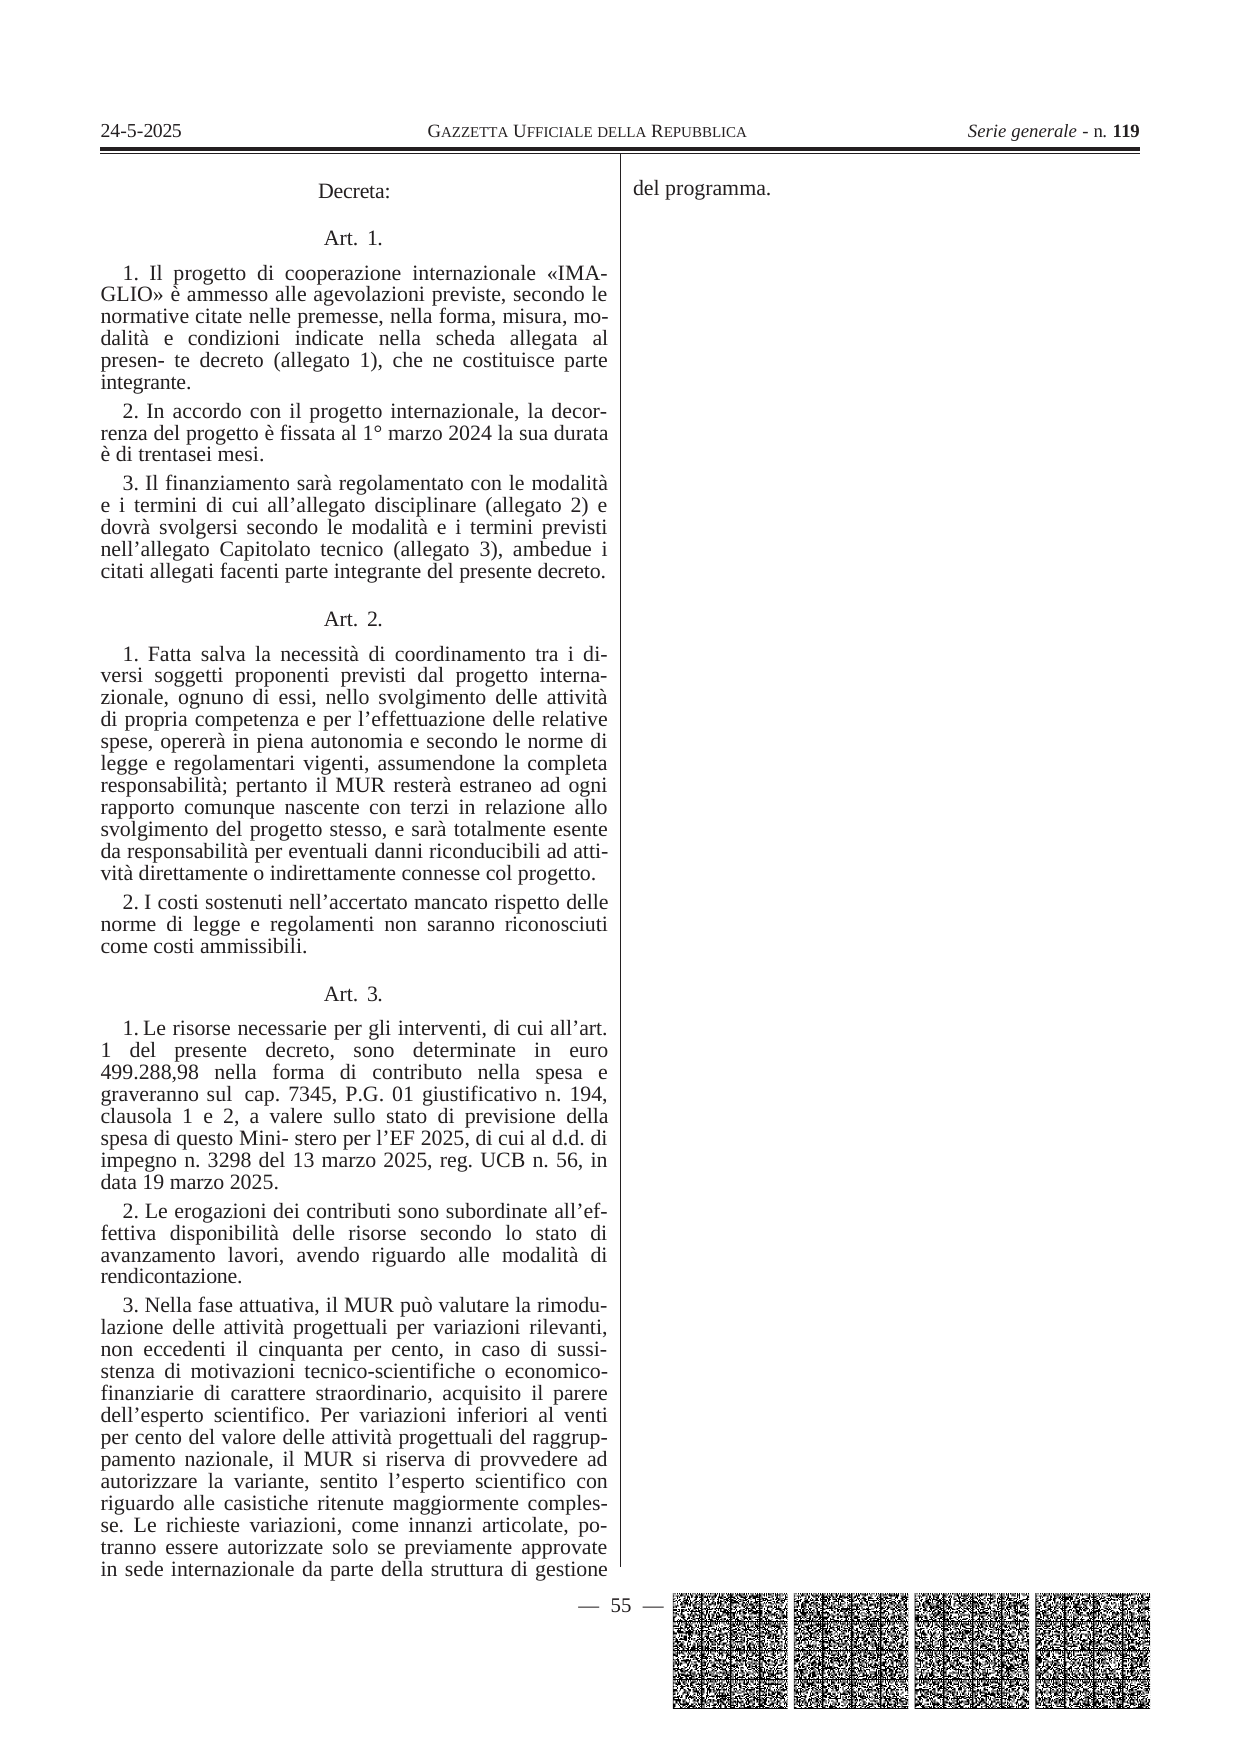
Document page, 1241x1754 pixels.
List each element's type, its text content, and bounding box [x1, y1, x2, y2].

picture [914, 1593, 1030, 1709]
list In accordo con il progetto internazionale, la decor- renza del progetto è fissata al 1° marzo 2024 la sua durata è di trentasei mesi. [100, 401, 608, 467]
text Decreta: [96, 178, 612, 203]
text Art. 3. [323, 981, 612, 1007]
picture [672, 1593, 788, 1709]
list Il progetto di cooperazione internazionale «IMA- GLIO» è ammesso alle agevolazioni previste, secondo le normative citate nelle premesse, nella forma, misura, mo- dalità e condizioni indicate nella scheda allegata al presen- te decreto (allegato 1), che ne costituisce parte integrante. [100, 262, 608, 394]
list Le erogazioni dei contributi sono subordinate all’ef- fettiva disponibilità delle risorse secondo lo stato di avanzamento lavori, avendo riguardo alle modalità di rendicontazione. [100, 1201, 608, 1289]
list Le risorse necessarie per gli interventi, di cui all’art. 1 del presente decreto, sono determinate in euro 499.288,98 nella forma di contributo nella spesa e graveranno sul cap. 7345, P.G. 01 giustificativo n. 194, clausola 1 e 2, a valere sullo stato di previsione della spesa di questo Mini- stero per l’EF 2025, di cui al d.d. di impegno n. 3298 del 13 marzo 2025, reg. UCB n. 56, in data 19 marzo 2025. [100, 1018, 608, 1194]
text Art. 2. [323, 606, 612, 632]
text Art. 1. [323, 225, 612, 251]
list Fatta salva la necessità di coordinamento tra i di- versi soggetti proponenti previsti dal progetto interna- zionale, ognuno di essi, nello svolgimento delle attività di propria competenza e per l’effettuazione delle relative spese, opererà in piena autonomia e secondo le norme di legge e regolamentari vigenti, assumendone la completa responsabilità; pertanto il MUR resterà estraneo ad ogni rapporto comunque nascente con terzi in relazione allo svolgimento del progetto stesso, e sarà totalmente esente da responsabilità per eventuali danni riconducibili ad atti- vità direttamente o indirettamente connesse col progetto. [100, 643, 608, 885]
list Il finanziamento sarà regolamentato con le modalità e i termini di cui all’allegato disciplinare (allegato 2) e dovrà svolgersi secondo le modalità e i termini previsti nell’allegato Capitolato tecnico (allegato 3), ambedue i citati allegati facenti parte integrante del presente decreto. [100, 473, 608, 583]
picture [793, 1593, 909, 1709]
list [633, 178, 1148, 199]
picture [1035, 1593, 1150, 1709]
list Nella fase attuativa, il MUR può valutare la rimodu- lazione delle attività progettuali per variazioni rilevanti, non eccedenti il cinquanta per cento, in caso di sussi- stenza di motivazioni tecnico-scientifiche o economico- finanziarie di carattere straordinario, acquisito il parere dell’esperto scientifico. Per variazioni inferiori al venti per cento del valore delle attività progettuali del raggrup- pamento nazionale, il MUR si riserva di provvedere ad autorizzare la variante, sentito l’esperto scientifico con riguardo alle casistiche ritenute maggiormente comples- se. Le richieste variazioni, come innanzi articolate, po- tranno essere autorizzate solo se previamente approvate in sede internazionale da parte della struttura di gestione del programma. [100, 1295, 608, 1581]
list I costi sostenuti nell’accertato mancato rispetto delle norme di legge e regolamenti non saranno riconosciuti come costi ammissibili. [100, 892, 608, 958]
